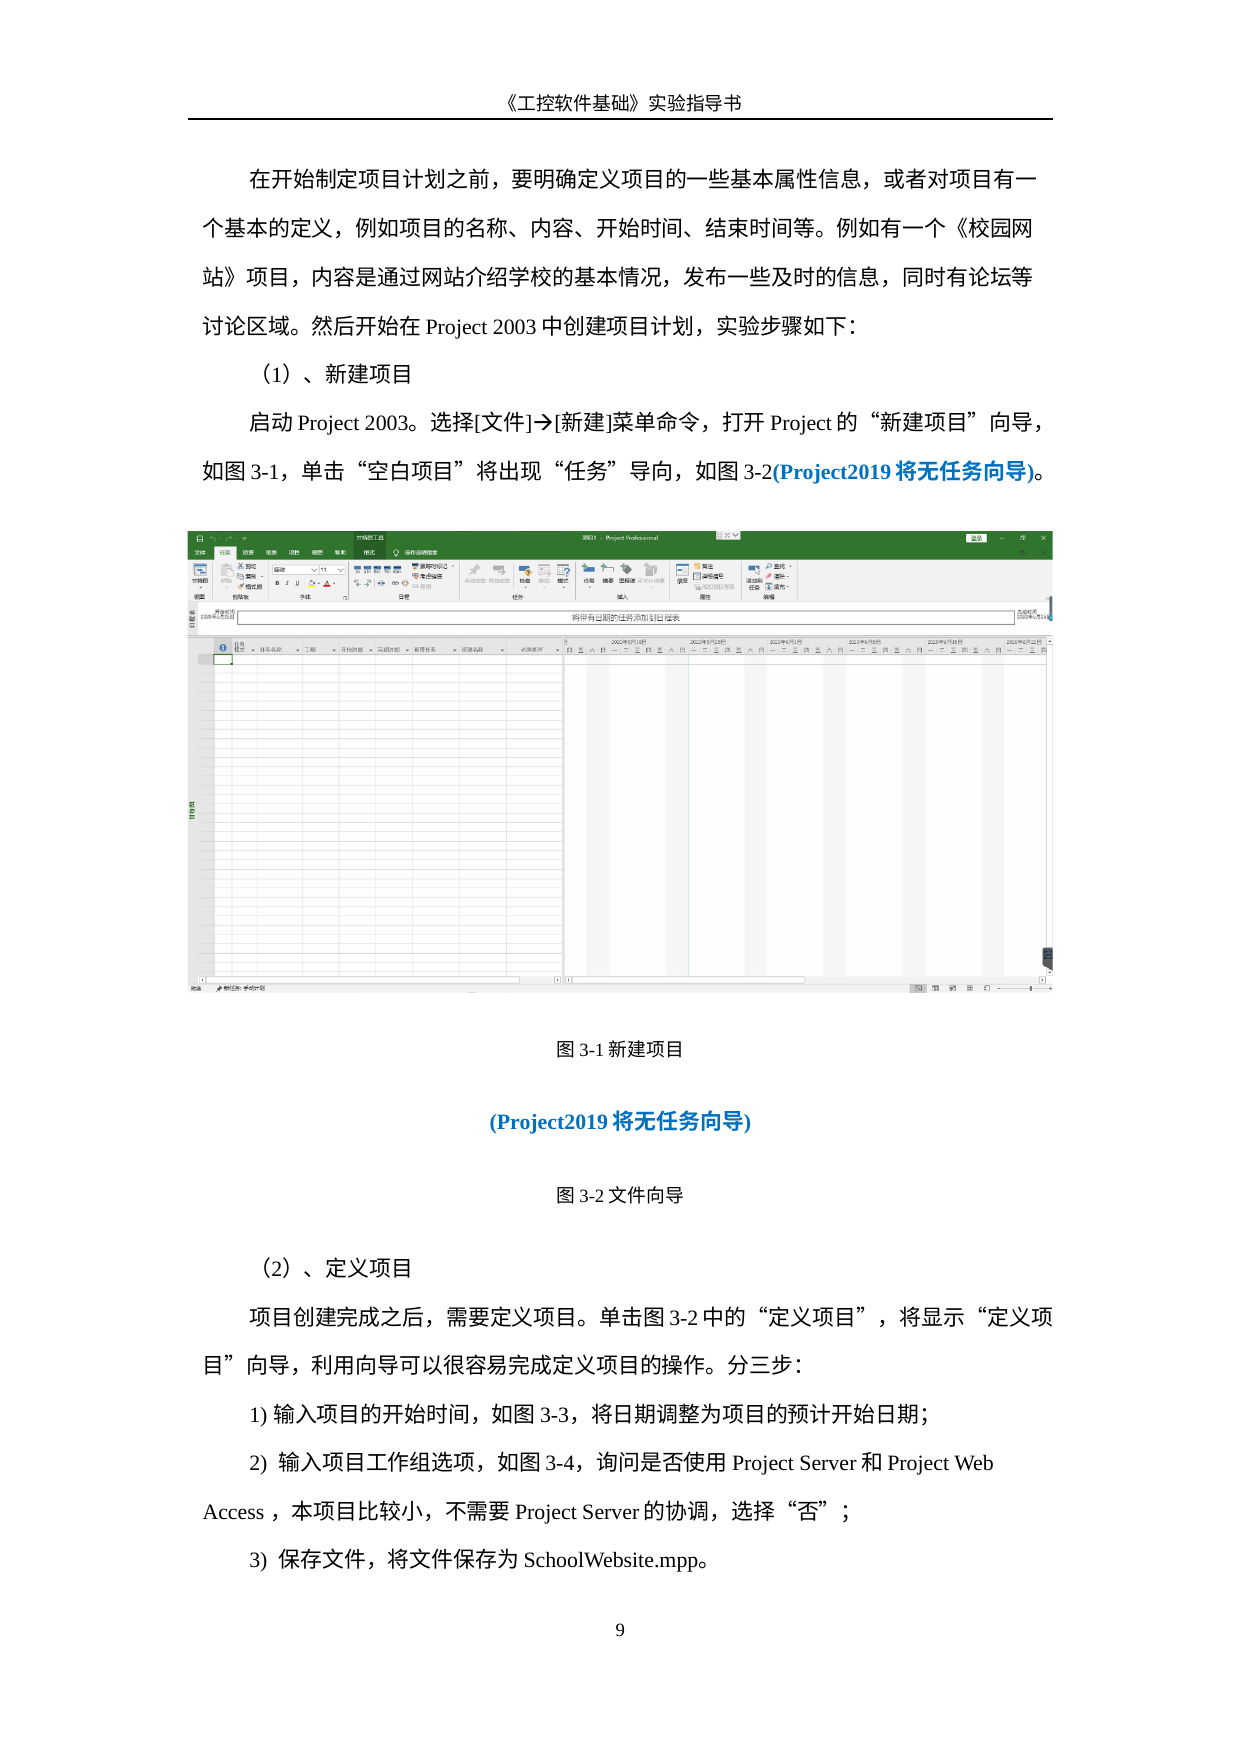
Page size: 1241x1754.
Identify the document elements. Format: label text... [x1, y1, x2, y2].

text 启动Project 2003。选择[文件][新建]菜单命令，打开Project的“新建项目”向导，如图3-1，单击“空白项目”将出现“任务”导向，如图3-2(Project2019将无任务向导)。 [202, 405, 1055, 486]
text （1）、新建项目 [202, 357, 1055, 389]
picture [187, 531, 1053, 993]
text 2) 输入项目工作组选项，如图3-4，询问是否使用Project Server和Project Web Access ，本项目比较小，不需要Project Server的协调，选择“否”； [202, 1444, 1055, 1526]
text (Project2019将无任务向导) [187, 1104, 1053, 1136]
text （2）、定义项目 [202, 1251, 1055, 1283]
text 3) 保存文件，将文件保存为SchoolWebsite.mpp。 [202, 1542, 1055, 1574]
text 项目创建完成之后，需要定义项目。单击图3-2中的“定义项目”，将显示“定义项目”向导，利用向导可以很容易完成定义项目的操作。分三步： [202, 1299, 1055, 1380]
text 图3-1 新建项目 [187, 1034, 1053, 1062]
text 在开始制定项目计划之前，要明确定义项目的一些基本属性信息，或者对项目有一个基本的定义，例如项目的名称、内容、开始时间、结束时间等。例如有一个《校园网站》项目，内容是通过网站介绍学校的基本情况，发布一些及时的信息，同时有论坛等讨论区域。然后开始在Project 2003中创建项目计划，实验步骤如下： [202, 162, 1055, 341]
text 图3-2 文件向导 [187, 1181, 1053, 1208]
text 1) 输入项目的开始时间，如图3-3，将日期调整为项目的预计开始日期； [202, 1396, 1055, 1429]
